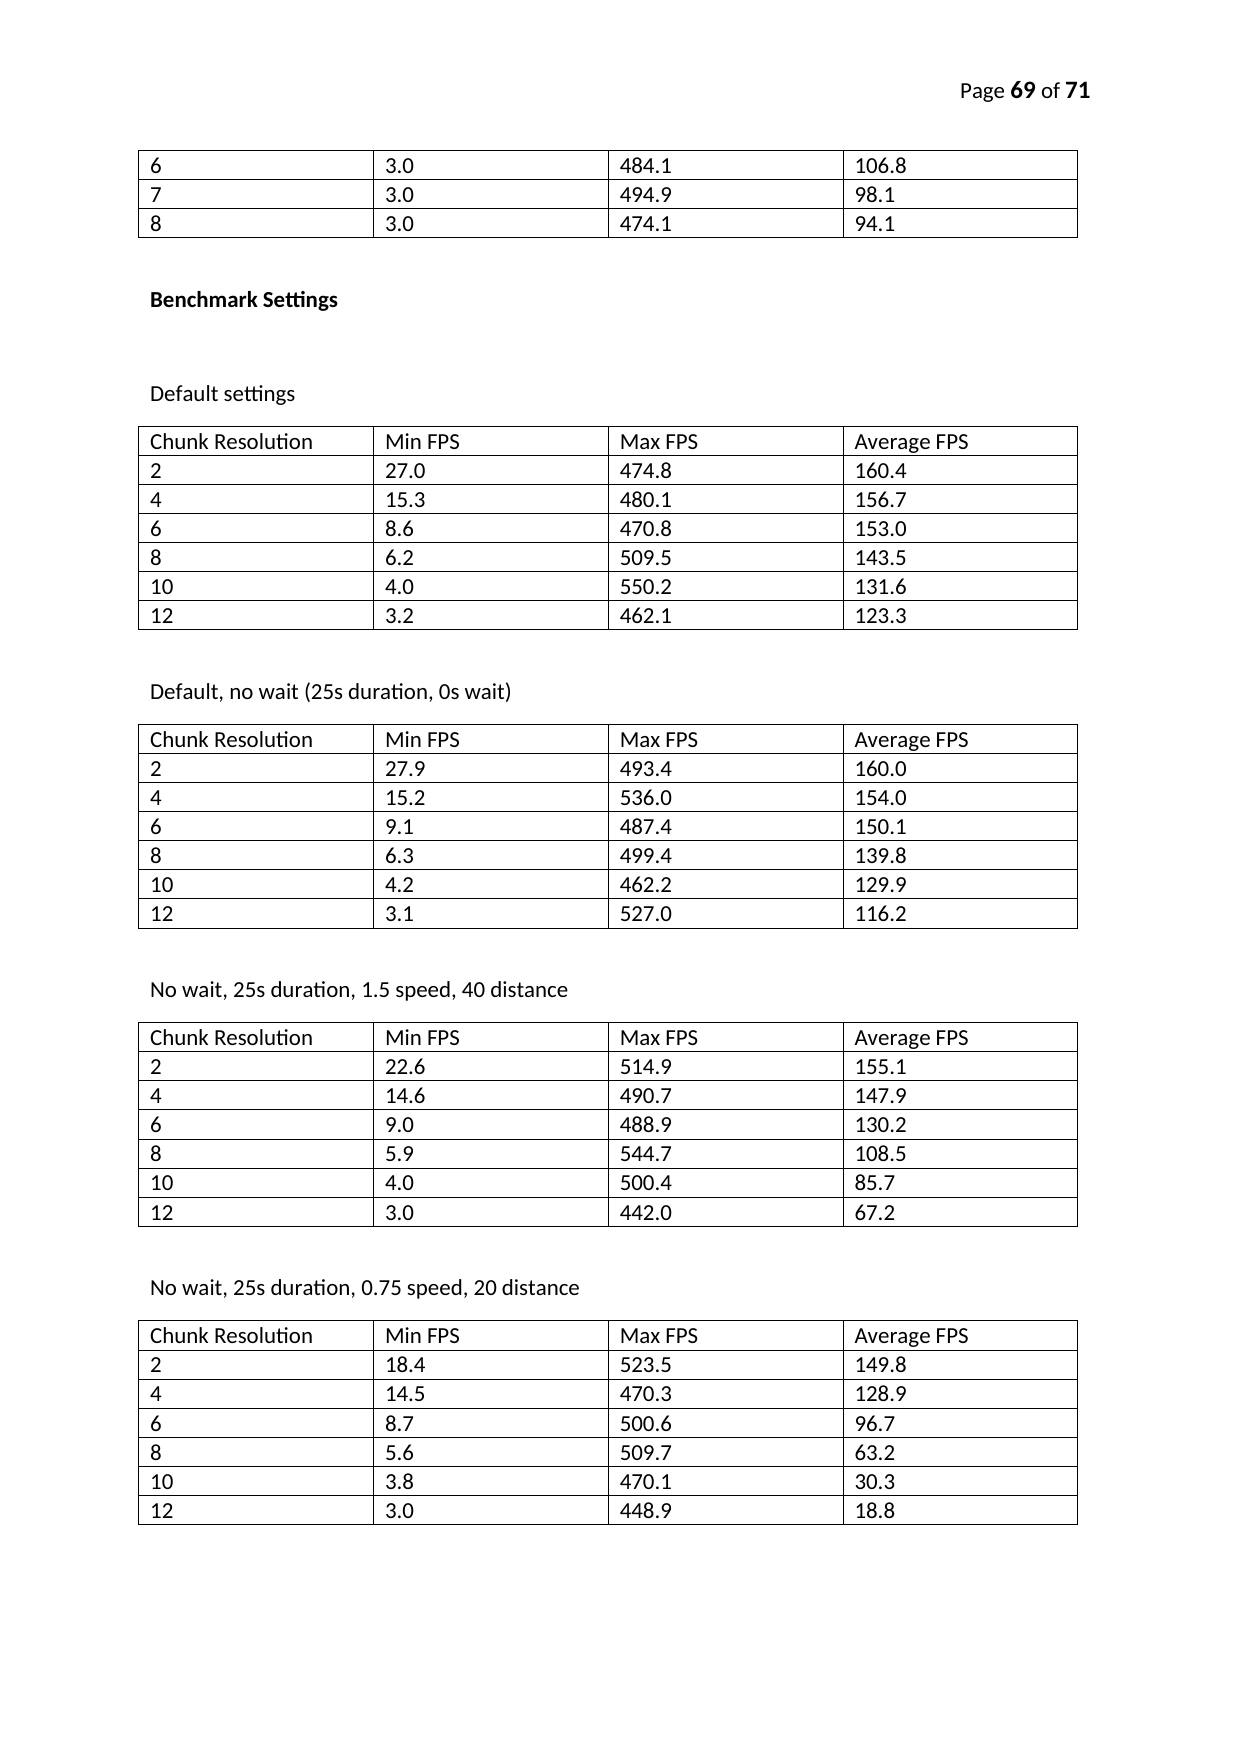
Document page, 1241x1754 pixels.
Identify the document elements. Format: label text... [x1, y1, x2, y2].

table_cell 9.1 [374, 812, 608, 840]
table_cell 470.1 [609, 1467, 843, 1495]
table_cell 67.2 [844, 1198, 1077, 1226]
table_header Average FPS [844, 1321, 1077, 1349]
table_cell 123.3 [844, 601, 1077, 629]
table_cell 96.7 [844, 1409, 1077, 1437]
table_header Chunk Resolution [139, 427, 373, 455]
table_cell 129.9 [844, 870, 1077, 898]
table_cell 139.8 [844, 841, 1077, 869]
table_cell 462.2 [609, 870, 843, 898]
table_cell 108.5 [844, 1140, 1077, 1167]
table_cell 544.7 [609, 1140, 843, 1167]
table_cell 499.4 [609, 841, 843, 869]
table_cell 9.0 [374, 1110, 608, 1138]
table_cell 509.5 [609, 543, 843, 571]
table_cell 6 [139, 151, 373, 179]
table_cell 527.0 [609, 899, 843, 927]
table_cell 536.0 [609, 783, 843, 811]
table_cell 3.8 [374, 1467, 608, 1495]
table_cell 8.6 [374, 514, 608, 542]
table_cell 149.8 [844, 1351, 1077, 1378]
table_header Min FPS [374, 427, 608, 455]
table_cell 116.2 [844, 899, 1077, 927]
table_cell 6 [139, 1110, 373, 1138]
table_header Max FPS [609, 1321, 843, 1349]
table_header Min FPS [374, 1023, 608, 1051]
table_cell 6.3 [374, 841, 608, 869]
table_cell 10 [139, 572, 373, 600]
table_cell 10 [139, 1467, 373, 1495]
table_cell 4 [139, 1081, 373, 1109]
table_cell 10 [139, 1169, 373, 1197]
table_cell 490.7 [609, 1081, 843, 1109]
table_header Max FPS [609, 725, 843, 753]
table_cell 2 [139, 1351, 373, 1378]
table_cell 8 [139, 209, 373, 237]
table_cell 7 [139, 180, 373, 208]
text No wait, 25s duration, 1.5 speed, 40 distance [150, 975, 1090, 1003]
table_cell 106.8 [844, 151, 1077, 179]
table_cell 4 [139, 485, 373, 513]
table_cell 63.2 [844, 1438, 1077, 1466]
table_cell 8.7 [374, 1409, 608, 1437]
table_cell 10 [139, 870, 373, 898]
table_cell 3.0 [374, 209, 608, 237]
table_cell 3.0 [374, 1198, 608, 1226]
table_header Average FPS [844, 725, 1077, 753]
table_cell 154.0 [844, 783, 1077, 811]
table_cell 474.1 [609, 209, 843, 237]
table_cell 94.1 [844, 209, 1077, 237]
table_cell 3.0 [374, 151, 608, 179]
table_cell 98.1 [844, 180, 1077, 208]
table_cell 484.1 [609, 151, 843, 179]
table_cell 470.8 [609, 514, 843, 542]
table_cell 18.4 [374, 1351, 608, 1378]
table_cell 6.2 [374, 543, 608, 571]
table_cell 131.6 [844, 572, 1077, 600]
table_cell 30.3 [844, 1467, 1077, 1495]
table_cell 494.9 [609, 180, 843, 208]
table_cell 18.8 [844, 1496, 1077, 1524]
table_cell 6 [139, 514, 373, 542]
table_cell 150.1 [844, 812, 1077, 840]
table_header Average FPS [844, 427, 1077, 455]
table_header Chunk Resolution [139, 1023, 373, 1051]
table_cell 8 [139, 1438, 373, 1466]
table_cell 128.9 [844, 1380, 1077, 1408]
text Benchmark Settings [150, 285, 1090, 313]
table_header Chunk Resolution [139, 1321, 373, 1349]
table_cell 4.2 [374, 870, 608, 898]
table_cell 500.6 [609, 1409, 843, 1437]
table_cell 5.6 [374, 1438, 608, 1466]
table_cell 3.2 [374, 601, 608, 629]
table_cell 147.9 [844, 1081, 1077, 1109]
table_cell 8 [139, 543, 373, 571]
table_cell 500.4 [609, 1169, 843, 1197]
table_cell 156.7 [844, 485, 1077, 513]
table_cell 6 [139, 812, 373, 840]
table_cell 523.5 [609, 1351, 843, 1378]
table_cell 488.9 [609, 1110, 843, 1138]
table_cell 442.0 [609, 1198, 843, 1226]
text Default, no wait (25s duration, 0s wait) [150, 677, 1090, 705]
table_cell 143.5 [844, 543, 1077, 571]
table_cell 514.9 [609, 1052, 843, 1080]
table_cell 12 [139, 899, 373, 927]
table_cell 155.1 [844, 1052, 1077, 1080]
table_cell 8 [139, 1140, 373, 1167]
table_header Min FPS [374, 1321, 608, 1349]
table_cell 5.9 [374, 1140, 608, 1167]
table_cell 3.1 [374, 899, 608, 927]
table_cell 550.2 [609, 572, 843, 600]
table_cell 3.0 [374, 180, 608, 208]
table_header Chunk Resolution [139, 725, 373, 753]
table_cell 2 [139, 456, 373, 484]
table_cell 15.3 [374, 485, 608, 513]
table_cell 27.9 [374, 754, 608, 782]
table_cell 160.0 [844, 754, 1077, 782]
text No wait, 25s duration, 0.75 speed, 20 distance [150, 1273, 1090, 1302]
table_cell 12 [139, 1198, 373, 1226]
table_cell 12 [139, 1496, 373, 1524]
table_cell 4 [139, 783, 373, 811]
table_cell 509.7 [609, 1438, 843, 1466]
table_header Max FPS [609, 1023, 843, 1051]
table_cell 474.8 [609, 456, 843, 484]
table_cell 8 [139, 841, 373, 869]
text Default settings [150, 379, 1090, 407]
table_cell 4 [139, 1380, 373, 1408]
table_header Min FPS [374, 725, 608, 753]
table_cell 22.6 [374, 1052, 608, 1080]
table_cell 470.3 [609, 1380, 843, 1408]
table_cell 2 [139, 754, 373, 782]
table_cell 6 [139, 1409, 373, 1437]
table_cell 493.4 [609, 754, 843, 782]
table_cell 487.4 [609, 812, 843, 840]
table_cell 14.6 [374, 1081, 608, 1109]
table_cell 85.7 [844, 1169, 1077, 1197]
table_cell 448.9 [609, 1496, 843, 1524]
table_header Average FPS [844, 1023, 1077, 1051]
table_cell 4.0 [374, 1169, 608, 1197]
table_cell 2 [139, 1052, 373, 1080]
table_cell 130.2 [844, 1110, 1077, 1138]
table_cell 153.0 [844, 514, 1077, 542]
table_cell 14.5 [374, 1380, 608, 1408]
table_cell 3.0 [374, 1496, 608, 1524]
table_cell 480.1 [609, 485, 843, 513]
table_cell 462.1 [609, 601, 843, 629]
table_cell 15.2 [374, 783, 608, 811]
table_cell 4.0 [374, 572, 608, 600]
table_cell 27.0 [374, 456, 608, 484]
table_cell 160.4 [844, 456, 1077, 484]
table_header Max FPS [609, 427, 843, 455]
table_cell 12 [139, 601, 373, 629]
